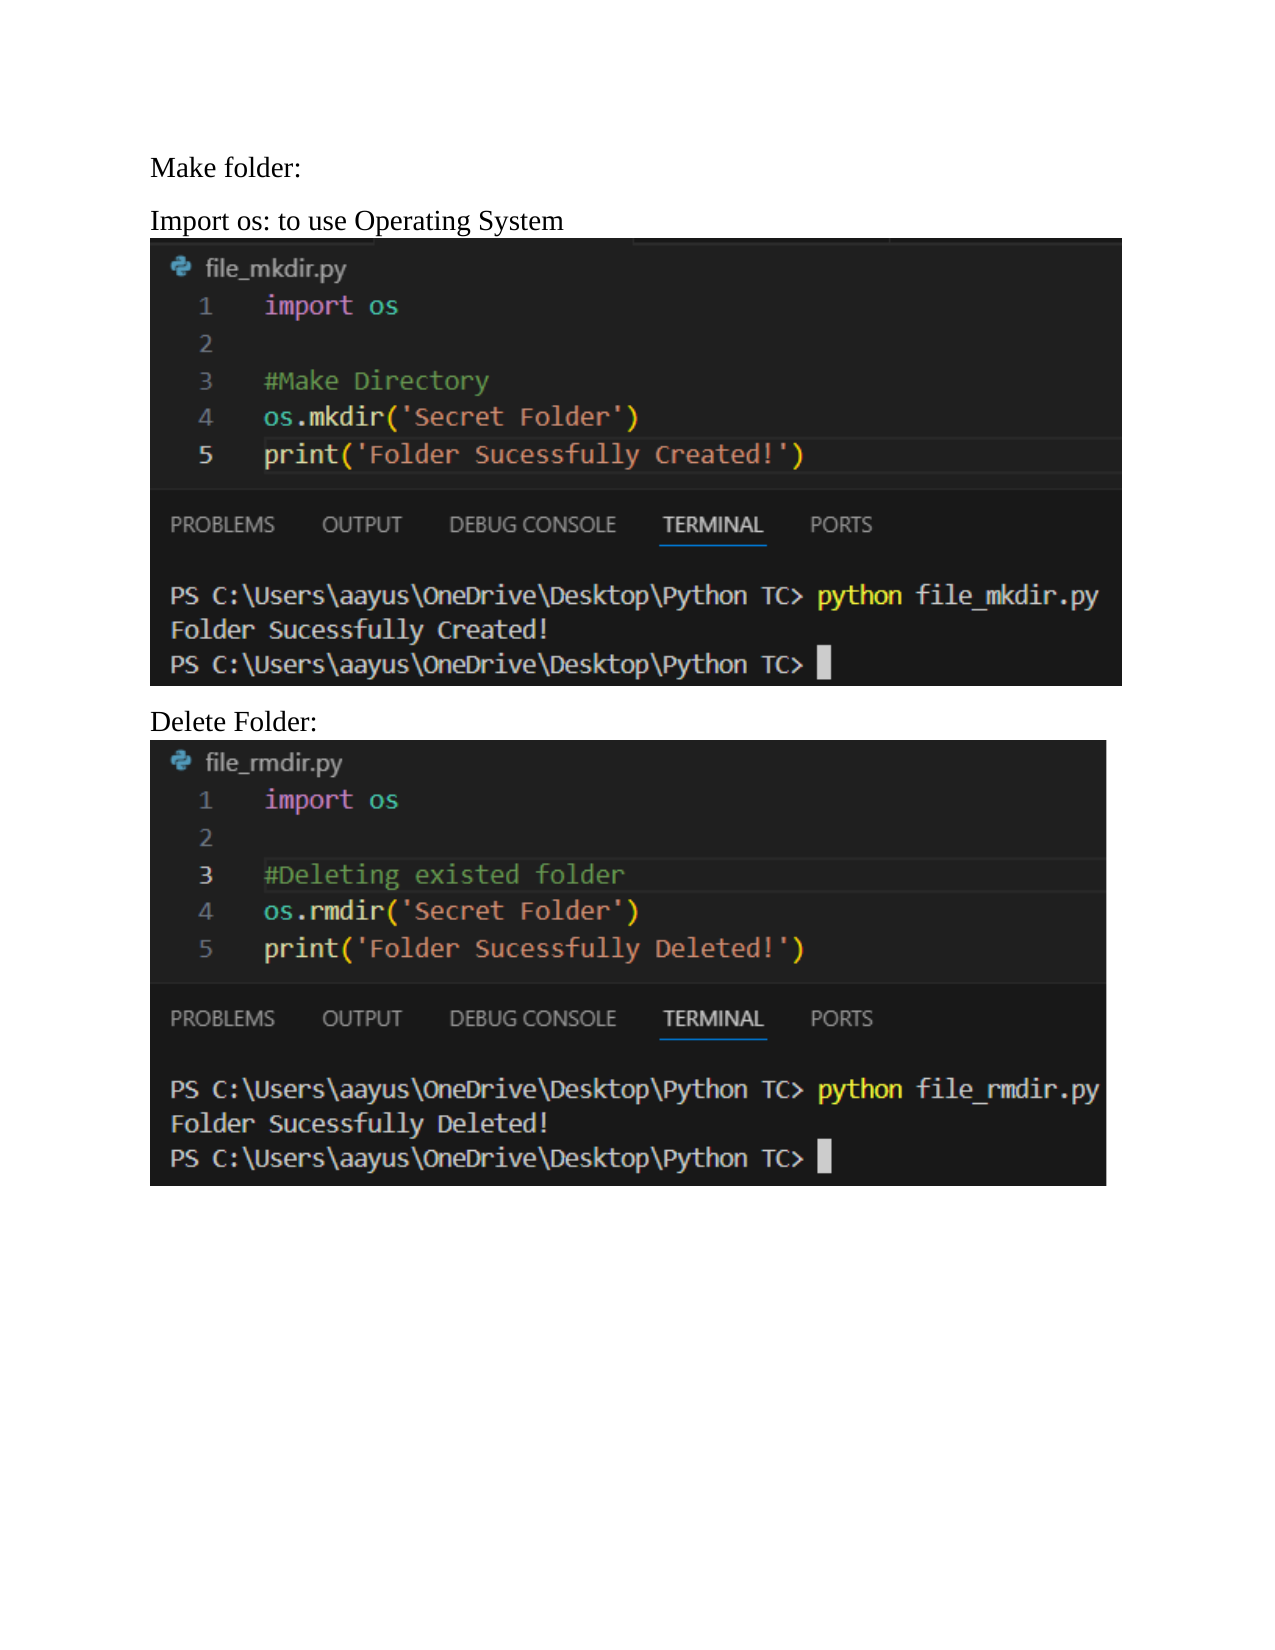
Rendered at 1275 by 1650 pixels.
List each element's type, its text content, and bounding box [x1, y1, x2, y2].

picture [150, 238, 1122, 686]
text Make folder: [150, 150, 1125, 183]
picture [150, 740, 1107, 1186]
